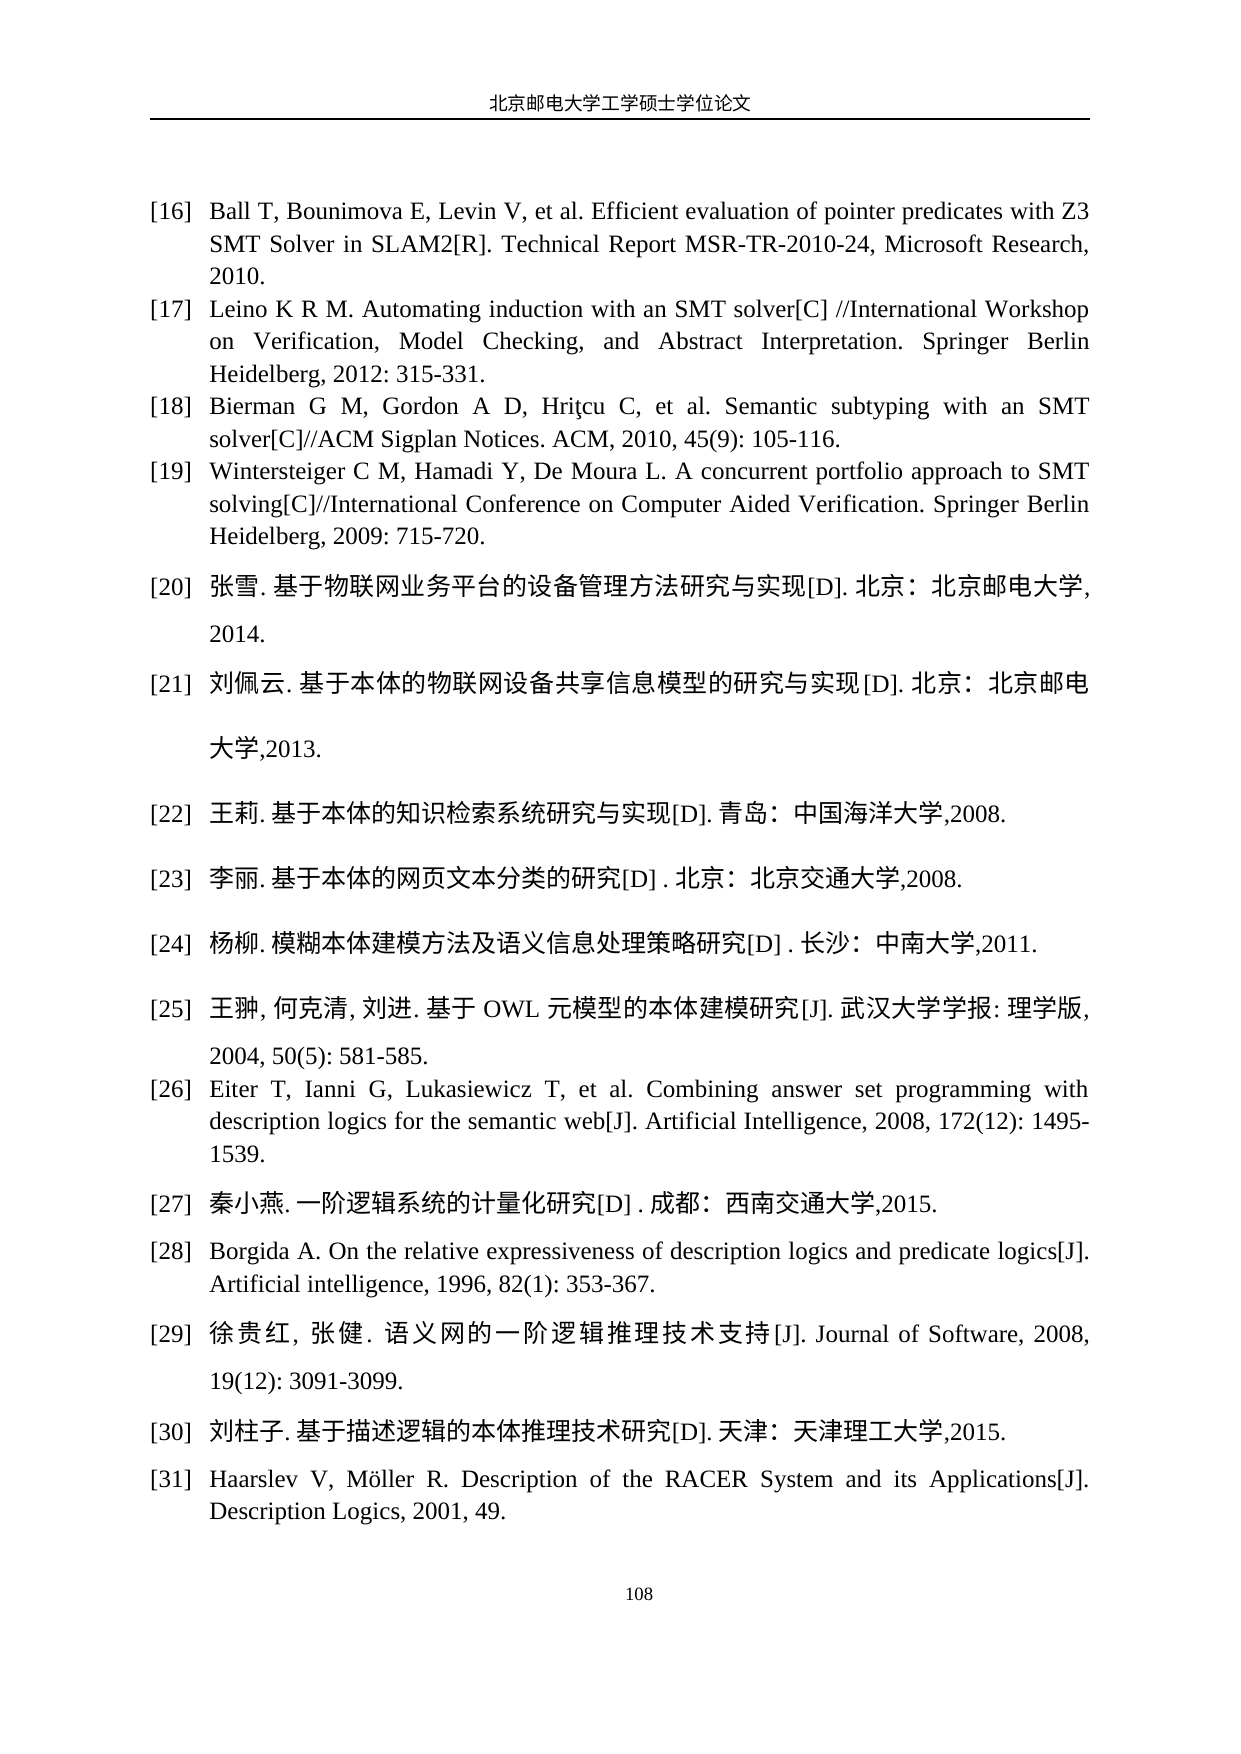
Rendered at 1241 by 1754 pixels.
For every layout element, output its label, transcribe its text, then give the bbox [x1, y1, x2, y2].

list 王莉. 基于本体的知识检索系统研究与实现[D]. 青岛：中国海洋大学,2008. [150, 779, 1090, 844]
list Bierman G M, Gordon A D, Hriţcu C, et al. Semantic subtyping with an SMT solver[C]//ACM Sigplan Notices. ACM, 2010, 45(9): 105-116. [150, 389, 1090, 454]
list 张雪. 基于物联网业务平台的设备管理方法研究与实现[D]. 北京：北京邮电大学, 2014. [150, 552, 1090, 649]
list Leino K R M. Automating induction with an SMT solver[C] //International Workshop on Verification, Model Checking, and Abstract Interpretation. Springer Berlin Heidelberg, 2012: 315-331. [150, 292, 1090, 389]
list 刘柱子. 基于描述逻辑的本体推理技术研究[D]. 天津：天津理工大学,2015. [150, 1397, 1090, 1462]
list Ball T, Bounimova E, Levin V, et al. Efficient evaluation of pointer predicates with Z3 SMT Solver in SLAM2[R]. Technical Report MSR-TR-2010-24, Microsoft Research, 2010. [150, 194, 1090, 292]
list 徐贵红, 张健. 语义网的一阶逻辑推理技术支持[J]. Journal of Software, 2008, 19(12): 3091-3099. [150, 1299, 1090, 1397]
list Eiter T, Ianni G, Lukasiewicz T, et al. Combining answer set programming with description logics for the semantic web[J]. Artificial Intelligence, 2008, 172(12): 1495-1539. [150, 1072, 1090, 1169]
list 秦小燕. 一阶逻辑系统的计量化研究[D] . 成都：西南交通大学,2015. [150, 1169, 1090, 1234]
list Wintersteiger C M, Hamadi Y, De Moura L. A concurrent portfolio approach to SMT solving[C]//International Conference on Computer Aided Verification. Springer Berlin Heidelberg, 2009: 715-720. [150, 454, 1090, 552]
list Haarslev V, Möller R. Description of the RACER System and its Applications[J]. Description Logics, 2001, 49. [150, 1462, 1090, 1527]
list 李丽. 基于本体的网页文本分类的研究[D] . 北京：北京交通大学,2008. [150, 844, 1090, 909]
list 王翀, 何克清, 刘进. 基于 OWL 元模型的本体建模研究[J]. 武汉大学学报: 理学版, 2004, 50(5): 581-585. [150, 974, 1090, 1072]
list 杨柳. 模糊本体建模方法及语义信息处理策略研究[D] . 长沙：中南大学,2011. [150, 909, 1090, 974]
list Borgida A. On the relative expressiveness of description logics and predicate logics[J]. Artificial intelligence, 1996, 82(1): 353-367. [150, 1234, 1090, 1299]
list 刘佩云. 基于本体的物联网设备共享信息模型的研究与实现[D]. 北京：北京邮电大学,2013. [150, 649, 1090, 779]
